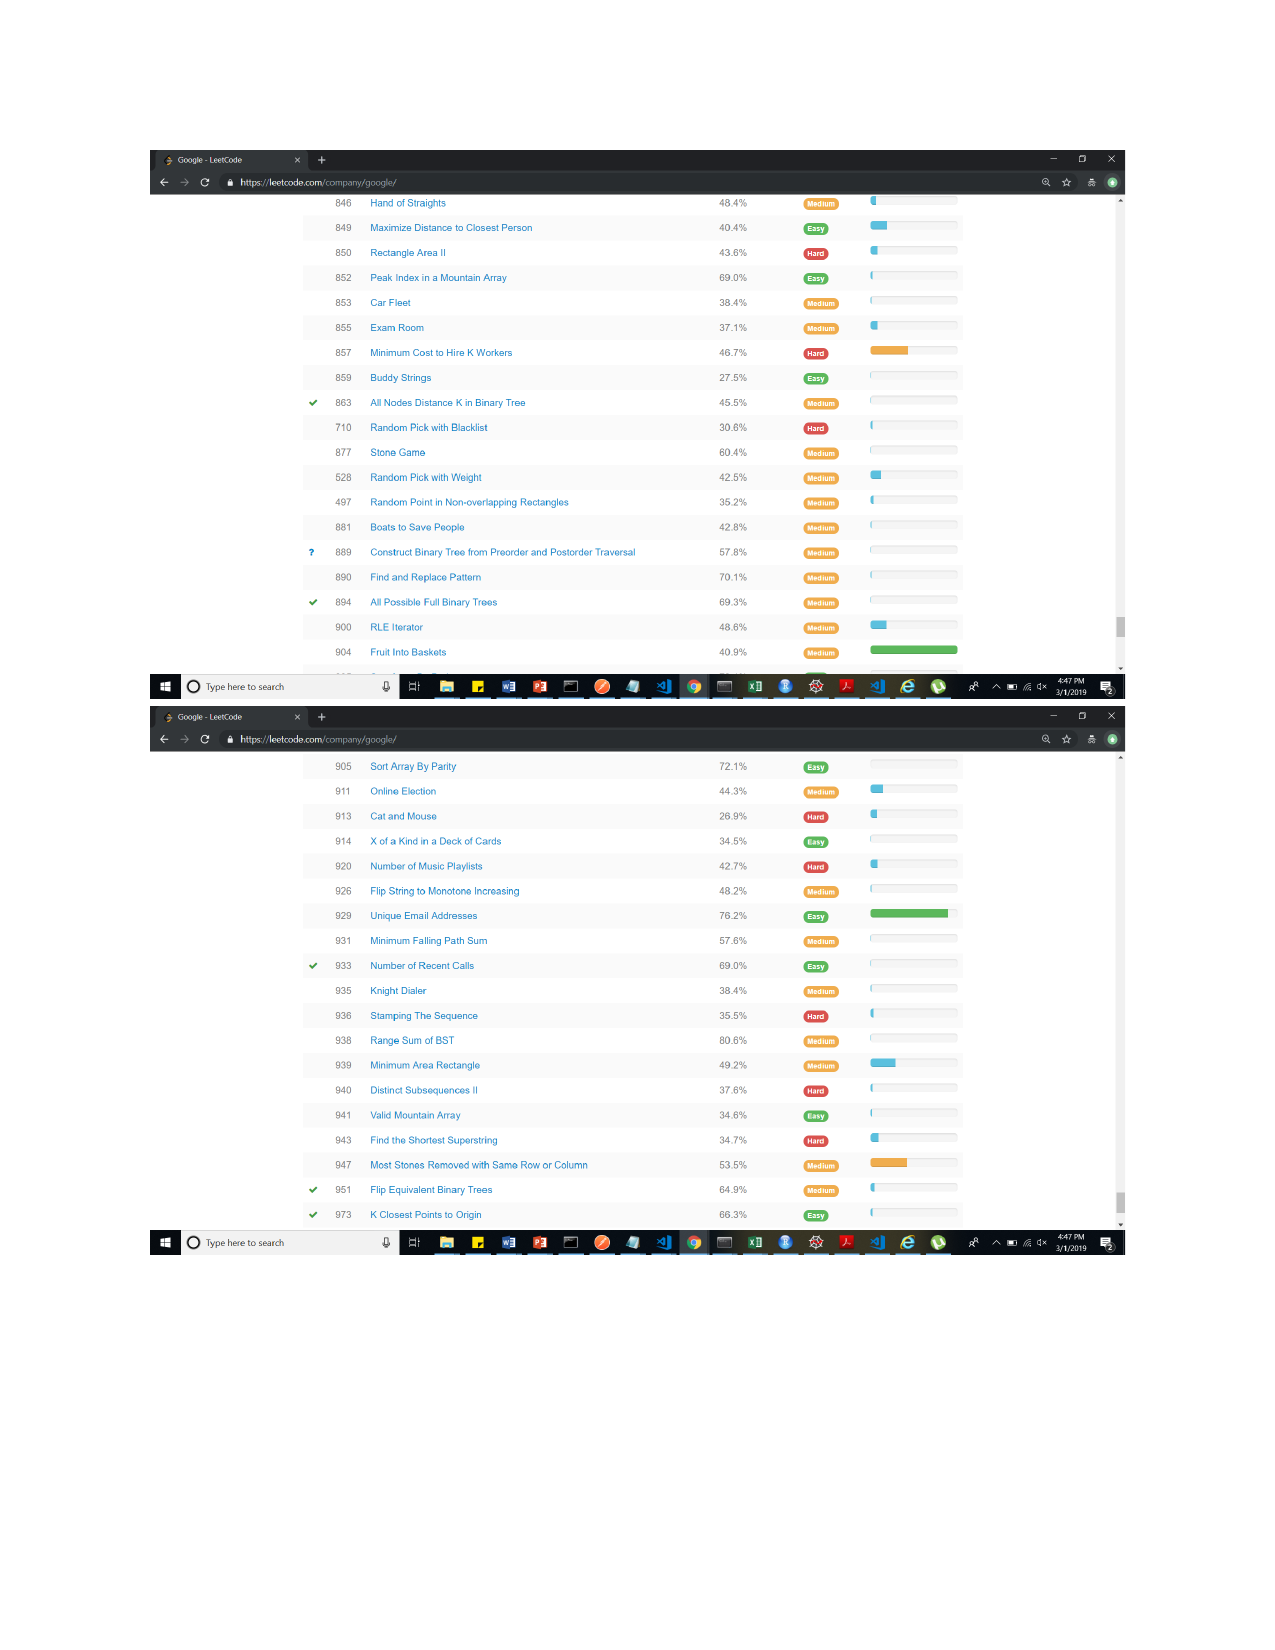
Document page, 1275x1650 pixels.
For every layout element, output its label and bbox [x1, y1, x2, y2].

picture [150, 706, 1125, 1255]
picture [150, 150, 1125, 699]
